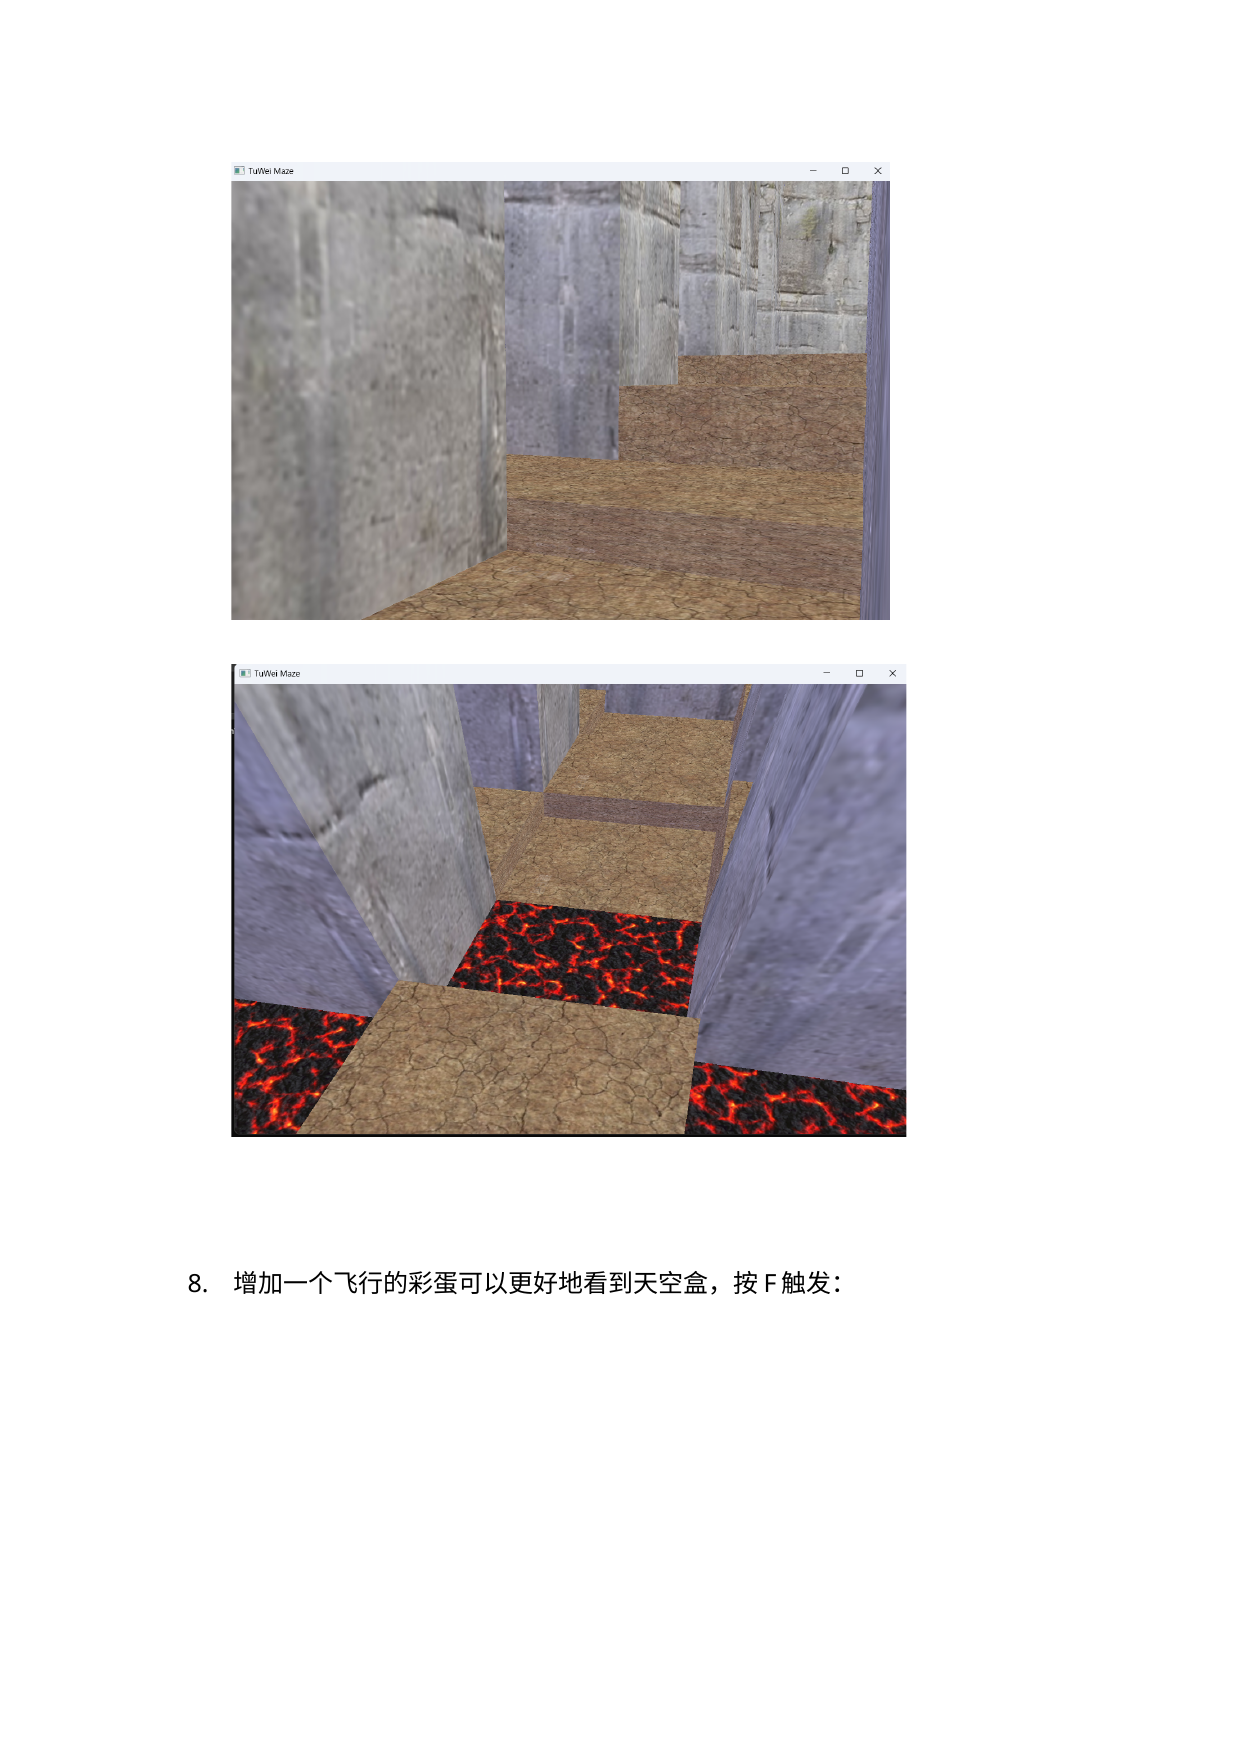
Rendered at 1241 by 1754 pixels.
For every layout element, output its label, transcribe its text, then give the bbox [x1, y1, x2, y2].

list 增加一个飞行的彩蛋可以更好地看到天空盒，按F触发： [187, 1249, 1053, 1314]
picture [231, 162, 890, 620]
picture [231, 664, 907, 1137]
